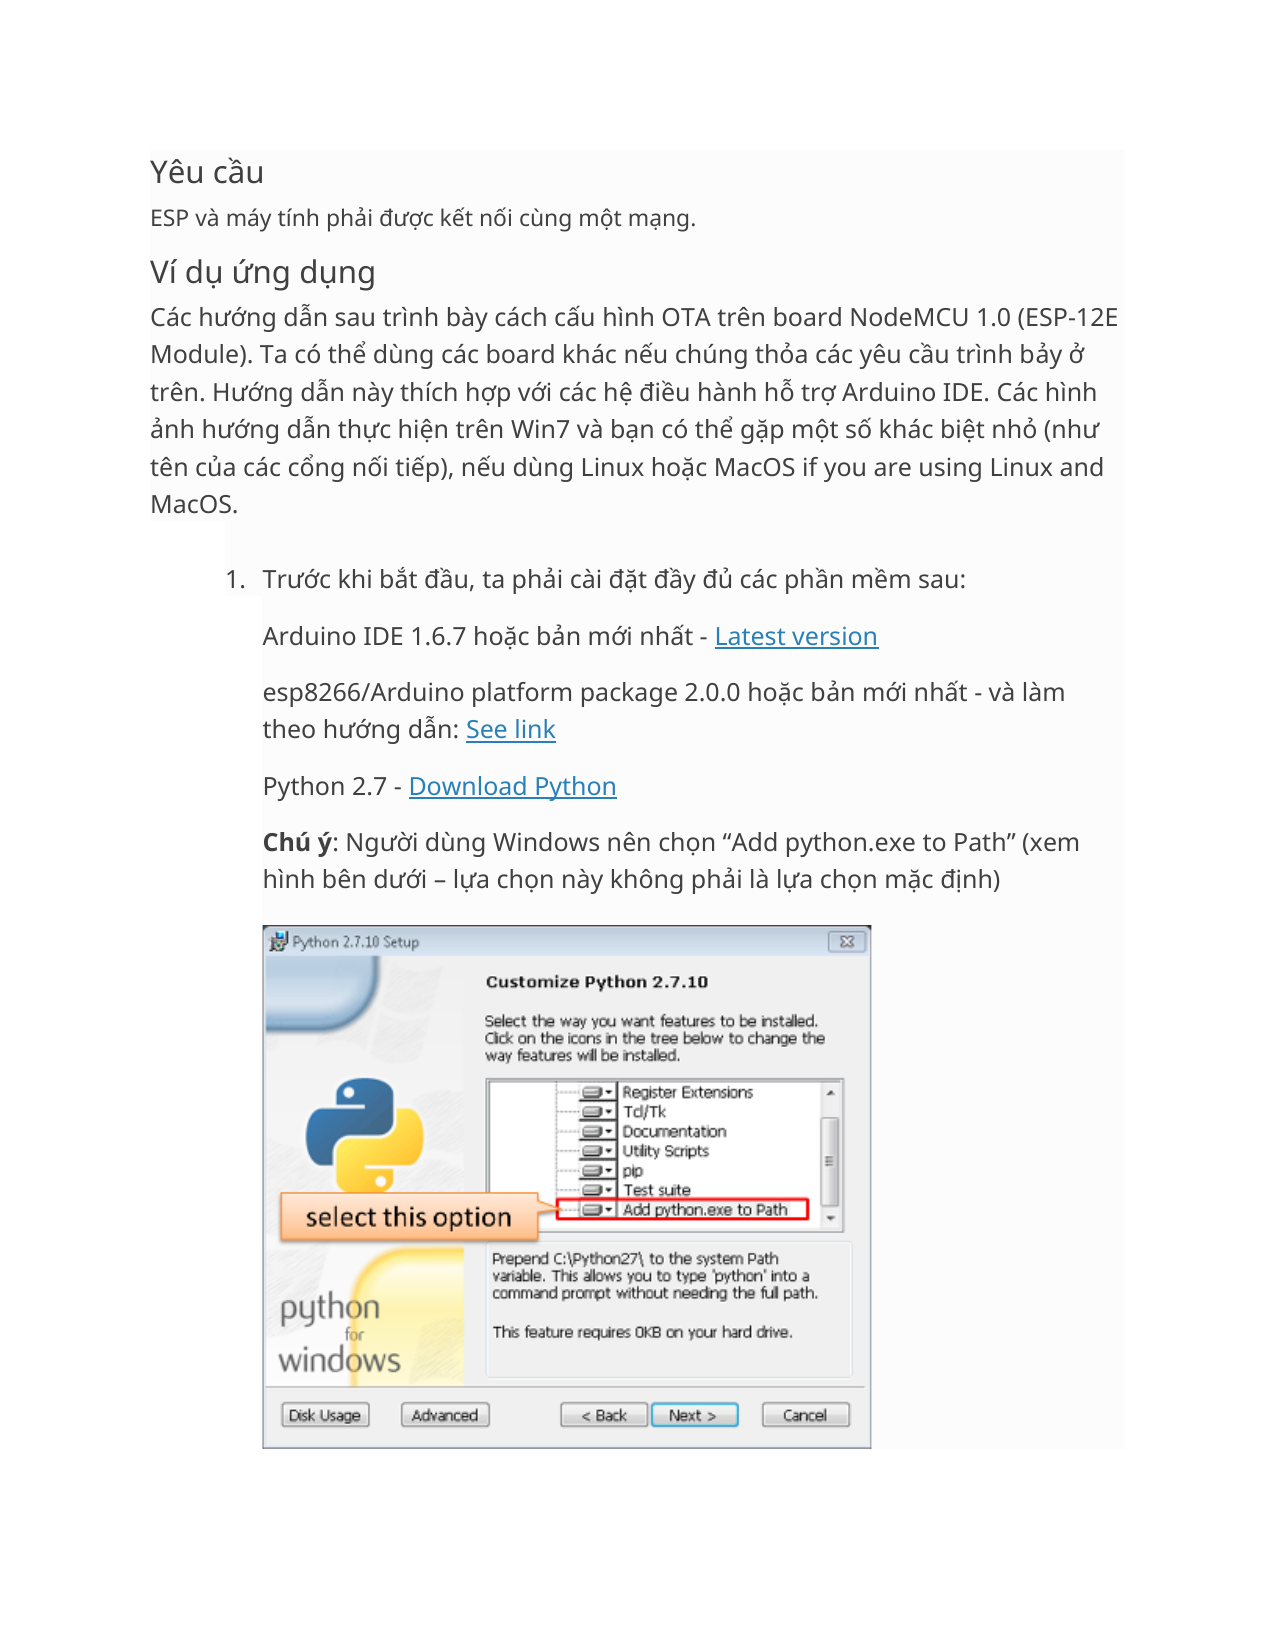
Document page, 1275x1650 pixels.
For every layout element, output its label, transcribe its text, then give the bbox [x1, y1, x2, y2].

text Python 2.7 - Download Python [262, 765, 1125, 802]
list Trước khi bắt đầu, ta phải cài đặt đầy đủ các phần mềm sau: [225, 558, 1125, 596]
text esp8266/Arduino platform package 2.0.0 hoặc bản mới nhất - và làm theo hướng dẫn: See link [262, 671, 1125, 746]
text Chú ý: Người dùng Windows nên chọn “Add python.exe to Path” (xem hình bên dưới – lựa chọn này không phải là lựa chọn mặc định) [262, 821, 1125, 896]
text ESP và máy tính phải được kết nối cùng một mạng. [150, 196, 1125, 233]
text Các hướng dẫn sau trình bày cách cấu hình OTA trên board NodeMCU 1.0 (ESP-12E Module). Ta có thể dùng các board khác nếu chúng thỏa các yêu cầu trình bảy ở trên. Hướng dẫn này thích hợp với các hệ điều hành hỗ trợ Arduino IDE. Các hình ảnh hướng dẫn thực hiện trên Win7 và bạn có thể gặp một số khác biệt nhỏ (như tên của các cổng nối tiếp), nếu dùng Linux hoặc MacOS if you are using Linux and MacOS. [150, 296, 1125, 521]
subtitle Yêu cầu [150, 150, 1125, 193]
text Arduino IDE 1.6.7 hoặc bản mới nhất - Latest version [262, 615, 1125, 652]
subtitle Ví dụ ứng dụng [150, 250, 1125, 293]
picture [262, 925, 872, 1449]
